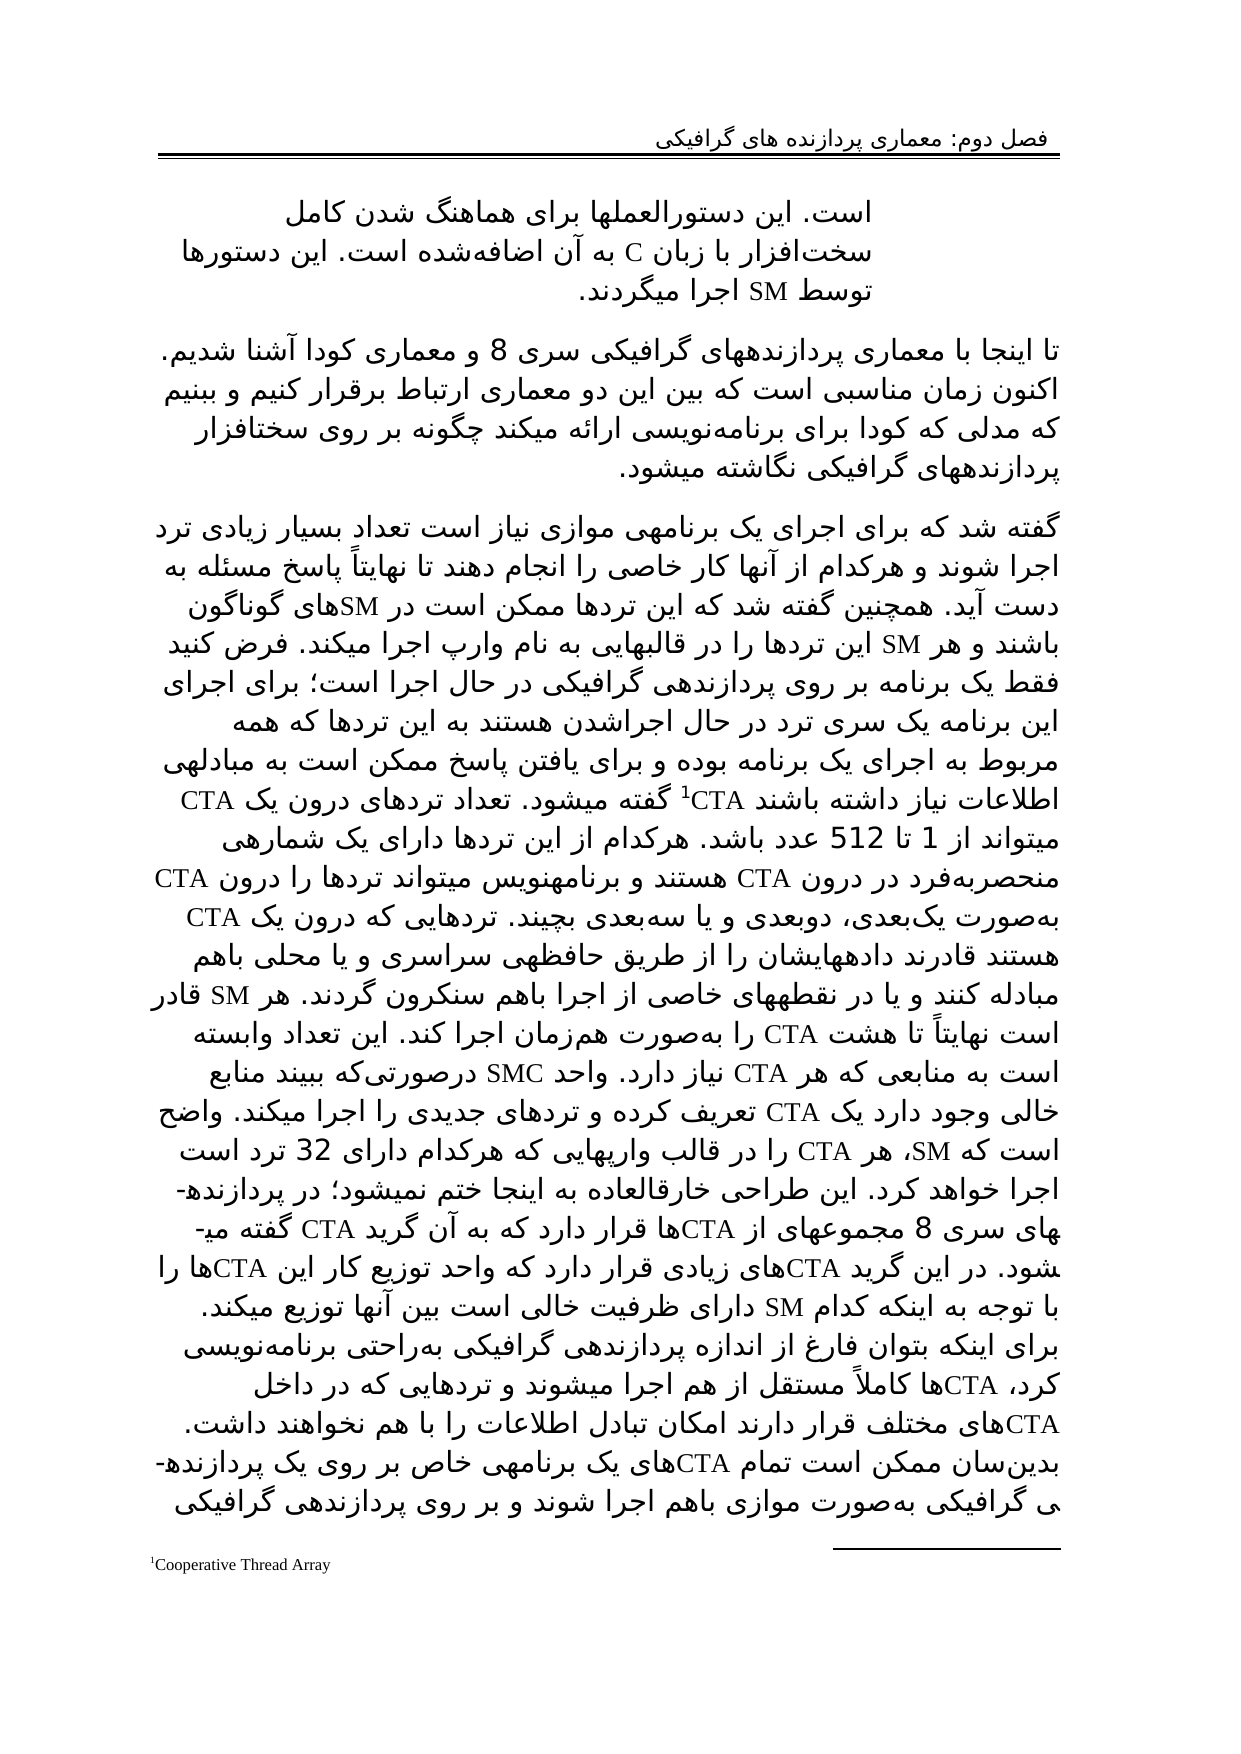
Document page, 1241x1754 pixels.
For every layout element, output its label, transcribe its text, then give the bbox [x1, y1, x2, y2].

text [150, 510, 1060, 1518]
text تا اینجا با معماری پردازندههای گرافیکی سری 8 و معماری کودا آشنا شدیم. اکنون زمان مناسبی است که بین این دو معماری ارتباط برقرار کنیم و ببنیم که مدلی که کودا برای برنامه‌نویسی ارائه میکند چگونه بر روی سختافزار پردازندههای گرافیکی نگاشته میشود. [150, 333, 1060, 484]
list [150, 196, 910, 307]
